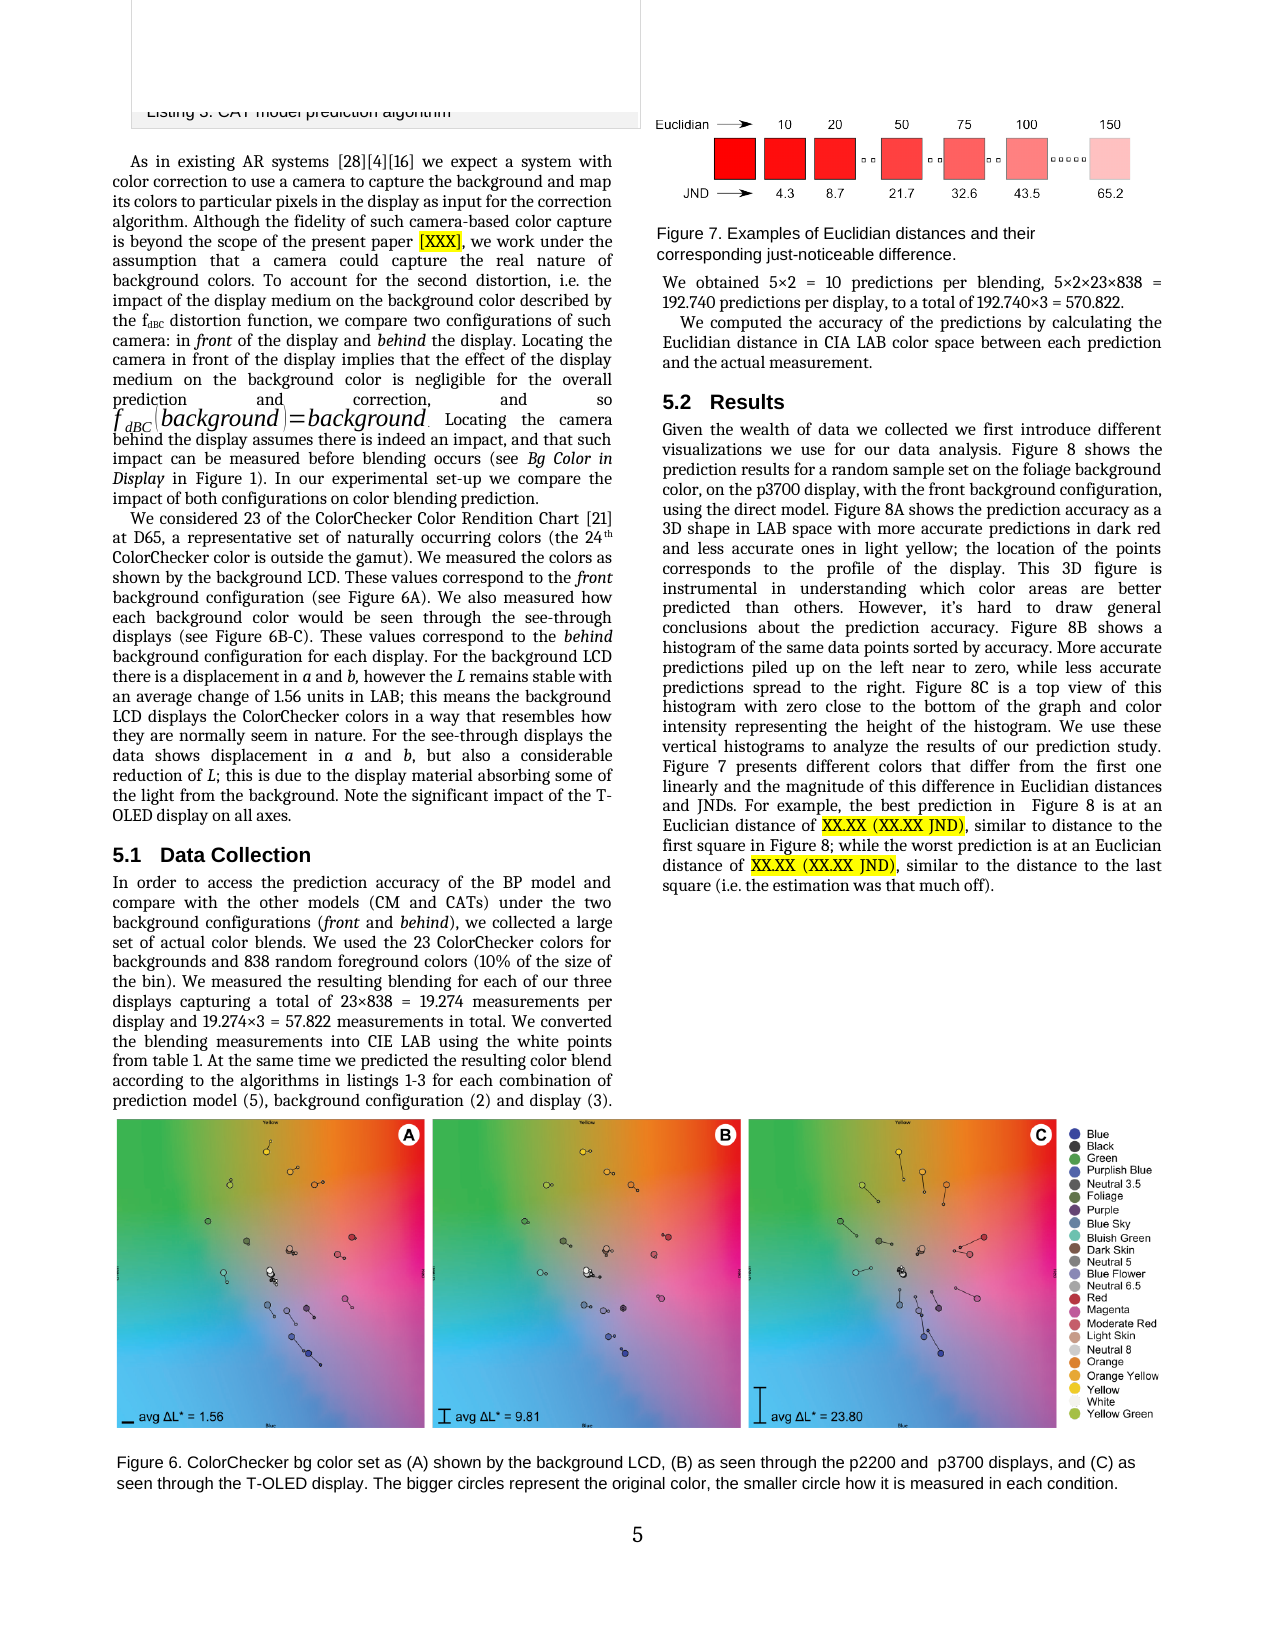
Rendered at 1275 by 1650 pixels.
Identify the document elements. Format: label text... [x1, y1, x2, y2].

picture [116, 1119, 1159, 1428]
text We computed the accuracy of the predictions by calculating the Euclidian distance in CIA LAB color space between each prediction and the actual measurement. [662, 313, 1162, 372]
list In order to access the prediction accuracy of the BP model and compare with the other models (CM and CATs) under the two background configurations (front and behind), we collected a large set of actual color blends. We used the 23 ColorChecker colors for backgrounds and 838 random foreground colors (10% of the size of the bin). We measured the resulting blending for each of our three displays capturing a total of 23×838 = 19.274 measurements per display and 19.274×3 = 57.822 measurements in total. We converted the blending measurements into CIE LAB using the white points from table 1. At the same time we predicted the resulting color blend according to the algorithms in listings 1-3 for each combination of prediction model (5), background configuration (2) and display (3). We obtained 5×2 = 10 predictions per blending, 5×2×23×838 = 192.740 predictions per display, to a total of 192.740×3 = 570.822. [112, 873, 613, 1110]
text We considered 23 of the ColorChecker Color Rendition Chart [21] at D65, a representative set of naturally occurring colors (the 24th ColorChecker color is outside the gamut). We measured the colors as shown by the background LCD. These values correspond to the front background configuration (see Figure 6A). We also measured how each background color would be seen through the see-through displays (see Figure 6B-C). These values correspond to the behind background configuration for each display. For the background LCD there is a displacement in a and b, however the L remains stable with an average change of 1.56 units in LAB; this means the background LCD displays the ColorChecker colors in a way that resembles how they are normally seem in nature. For the see-through displays the data shows displacement in a and b, but also a considerable reduction of L; this is due to the display material absorbing some of the light from the background. Note the significant impact of the T-OLED display on all axes. [112, 508, 613, 825]
subtitle Data Collection [112, 846, 613, 867]
subtitle Results [662, 393, 1162, 414]
list Given the wealth of data we collected we first introduce different visualizations we use for our data analysis. Figure 8 shows the prediction results for a random sample set on the foliage background color, on the p3700 display, with the front background configuration, using the direct model. Figure 8A shows the prediction accuracy as a 3D shape in LAB space with more accurate predictions in dark red and less accurate ones in light yellow; the location of the points corresponds to the profile of the display. This 3D figure is instrumental in understanding which color areas are better predicted than others. However, it’s hard to draw general conclusions about the prediction accuracy. Figure 8B shows a histogram of the same data points sorted by accuracy. More accurate predictions piled up on the left near to zero, while less accurate predictions spread to the right. Figure 8C is a top view of this histogram with zero close to the bottom of the graph and color intensity representing the height of the histogram. We use these vertical histograms to analyze the results of our prediction study. Figure 7 presents different colors that differ from the first one linearly and the magnitude of this difference in Euclidian distances and JNDs. For example, the best prediction in Figure 8 is at an Euclician distance of XX.XX (XX.XX JND), similar to distance to the first square in Figure 8; while the worst prediction is at an Euclician distance of XX.XX (XX.XX JND), similar to the distance to the last square (i.e. the estimation was that much off). [662, 420, 1162, 895]
picture [656, 120, 1131, 198]
text As in existing AR systems [27][4][16] we expect a system with color correction to use a camera to capture the background and map its colors to particular pixels in the display as input for the correction algorithm. Although the fidelity of such camera-based color capture is beyond the scope of the present paper [XXX], we work under the assumption that a camera could capture the real nature of background colors. To account for the second distortion, i.e. the impact of the display medium on the background color described by the fdBC distortion function, we compare two configurations of such camera: in front of the display and behind the display. Locating the camera in front of the display implies that the effect of the display medium on the background color is negligible for the overall prediction and correction, and so . Locating the camera behind the display assumes there is indeed an impact, and that such impact can be measured before blending occurs (see Bg Color in Display in Figure 1). In our experimental set-up we compare the impact of both configurations on color blending prediction. [112, 152, 613, 508]
